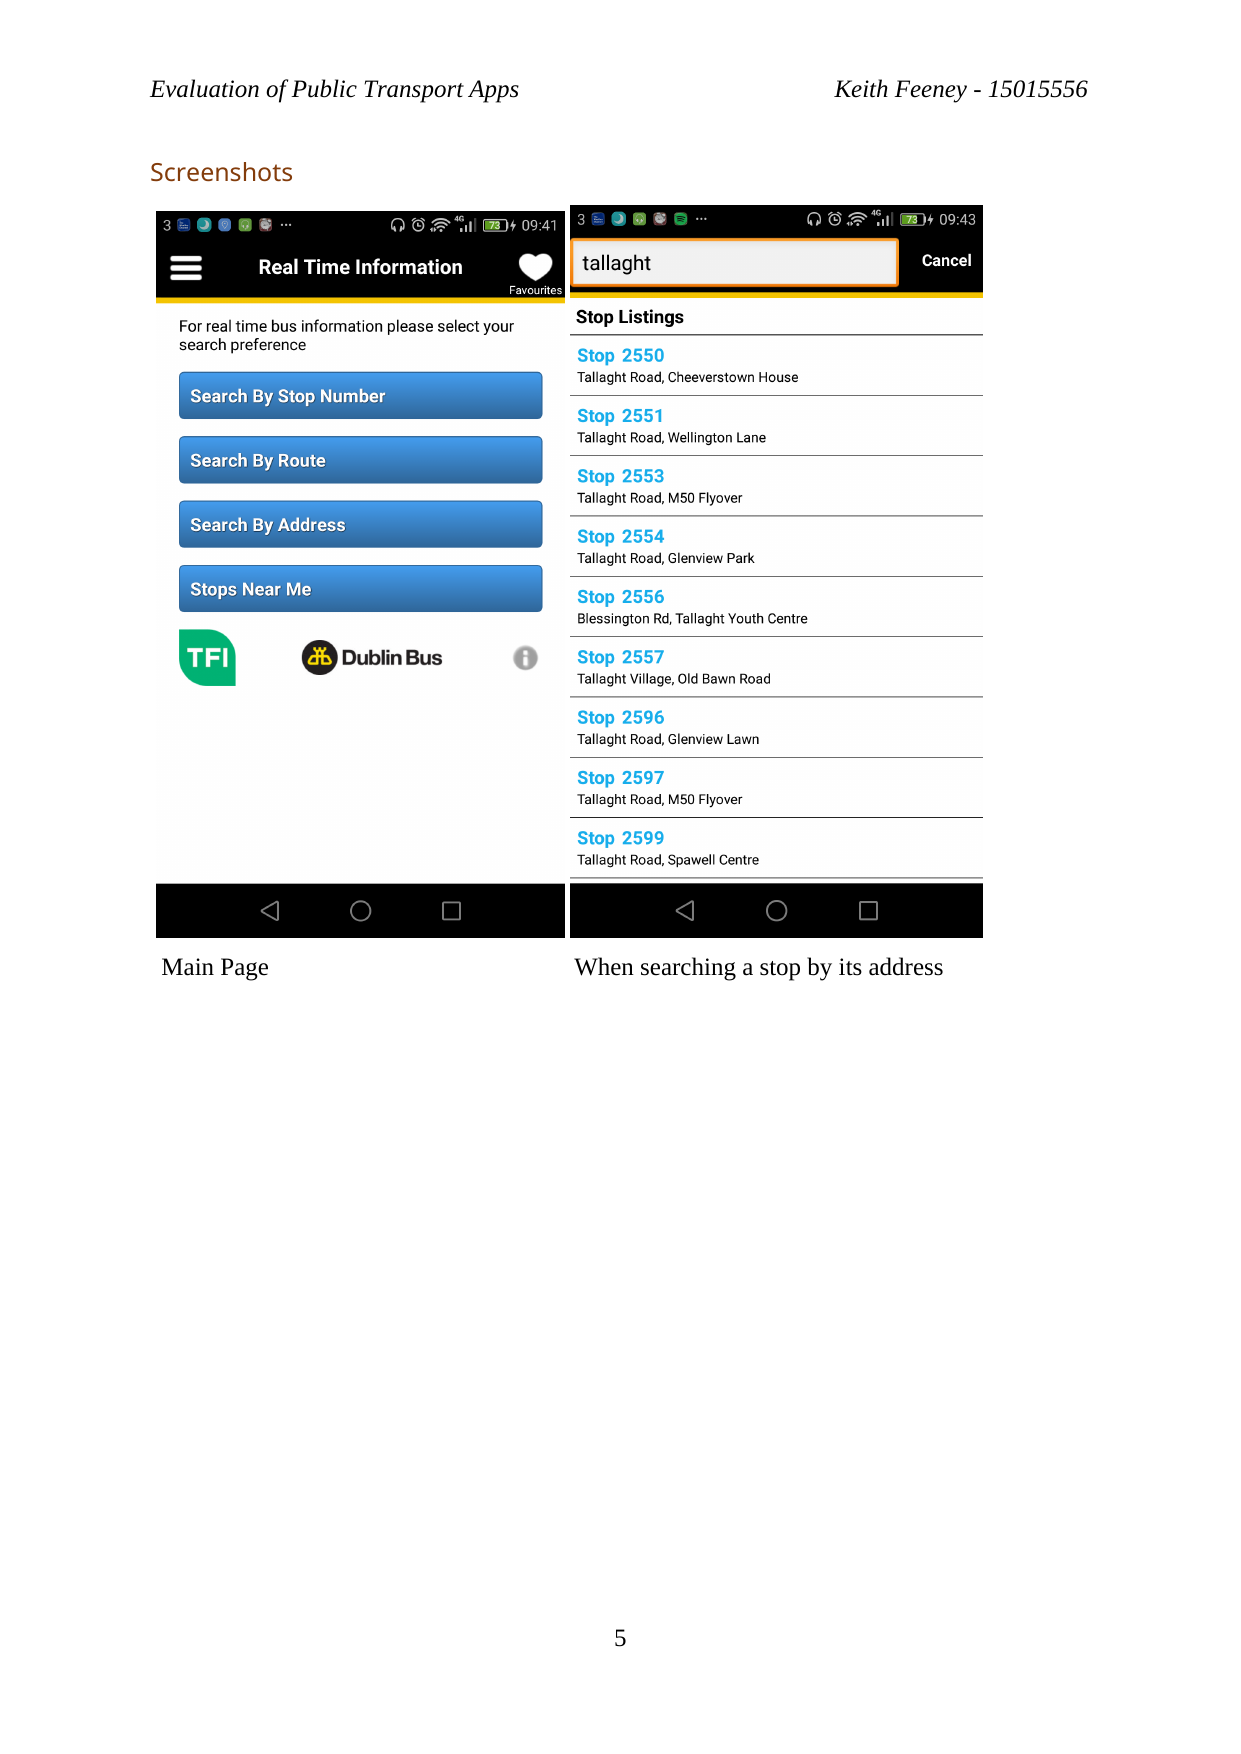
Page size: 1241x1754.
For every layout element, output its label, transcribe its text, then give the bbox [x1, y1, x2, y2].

picture [570, 205, 983, 938]
table_header When searching a stop by its address [563, 952, 1089, 980]
subtitle Screenshots [150, 154, 1090, 188]
table_header Main Page [150, 952, 563, 980]
picture [156, 211, 565, 938]
